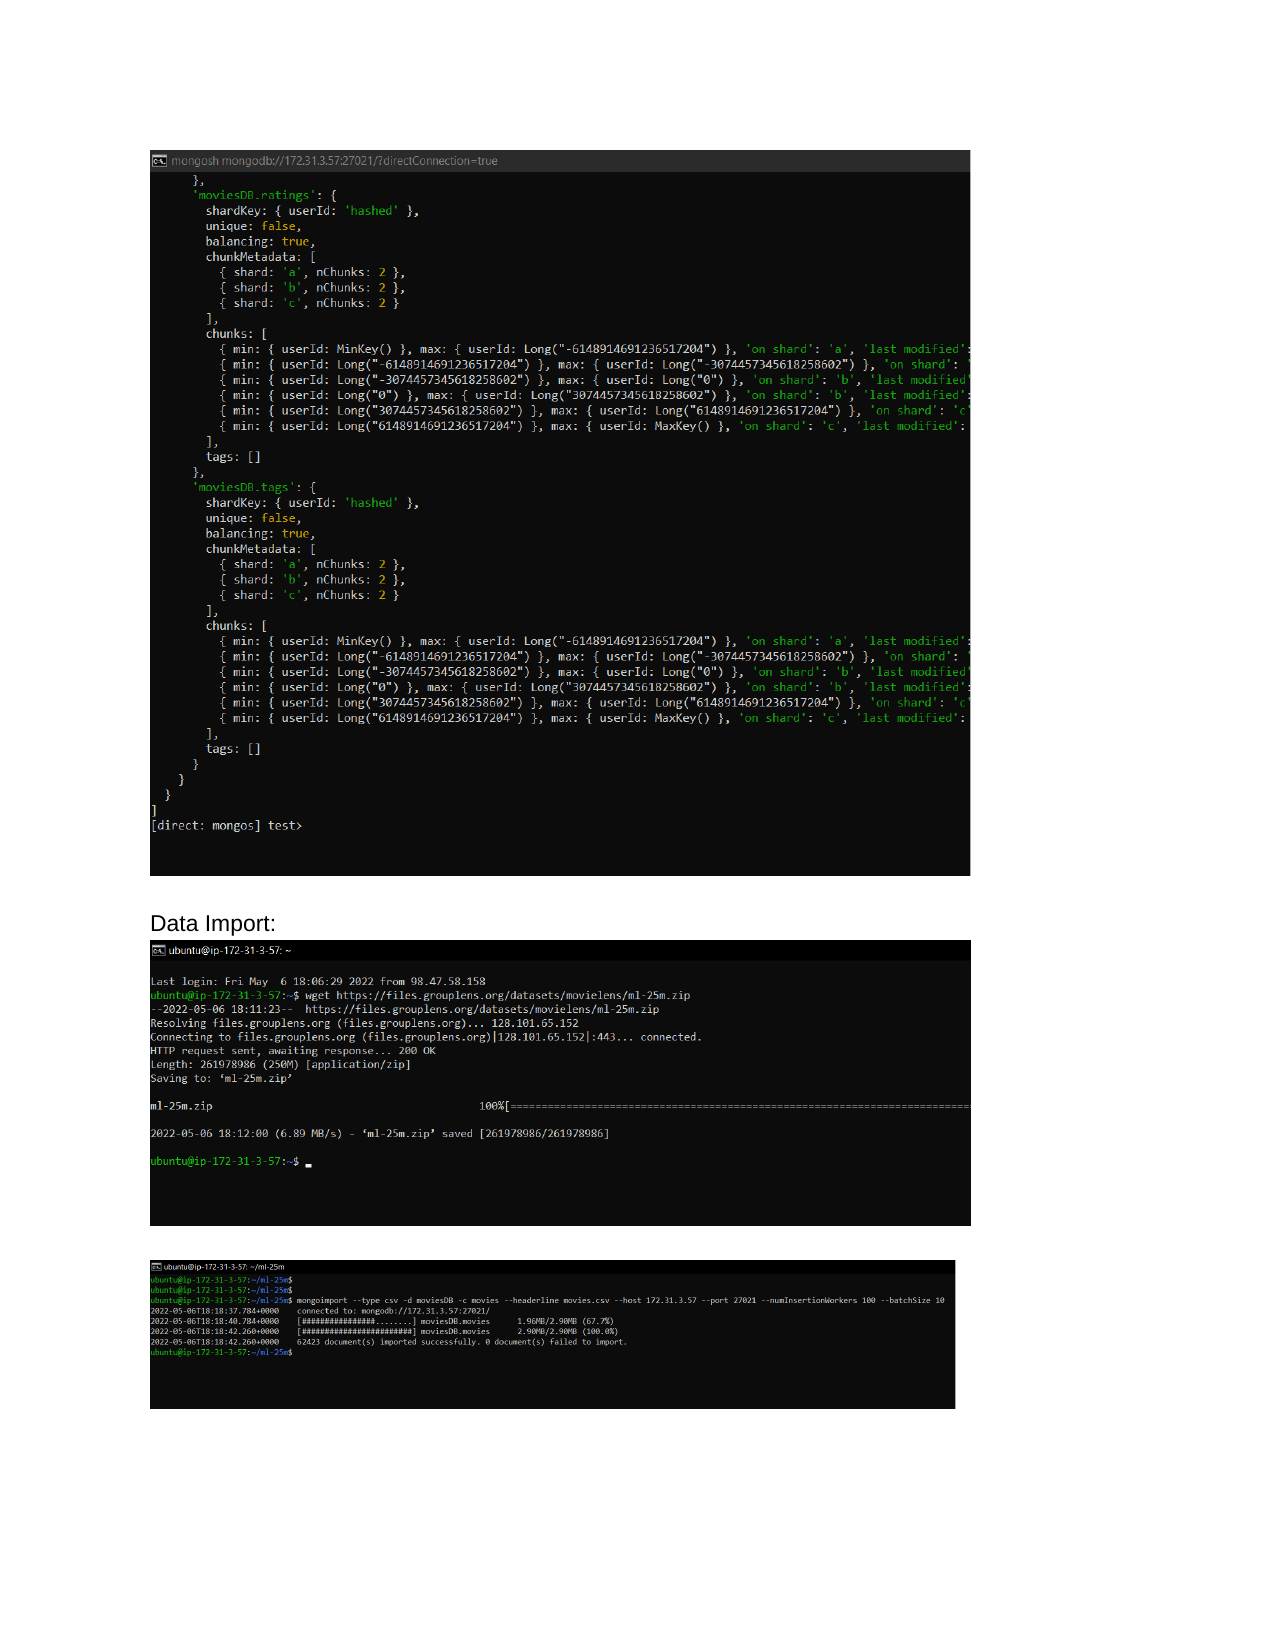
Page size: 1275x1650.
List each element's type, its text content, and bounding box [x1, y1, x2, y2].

picture [150, 1260, 956, 1409]
picture [150, 940, 971, 1226]
text Data Import: [150, 910, 1125, 936]
picture [150, 150, 971, 876]
